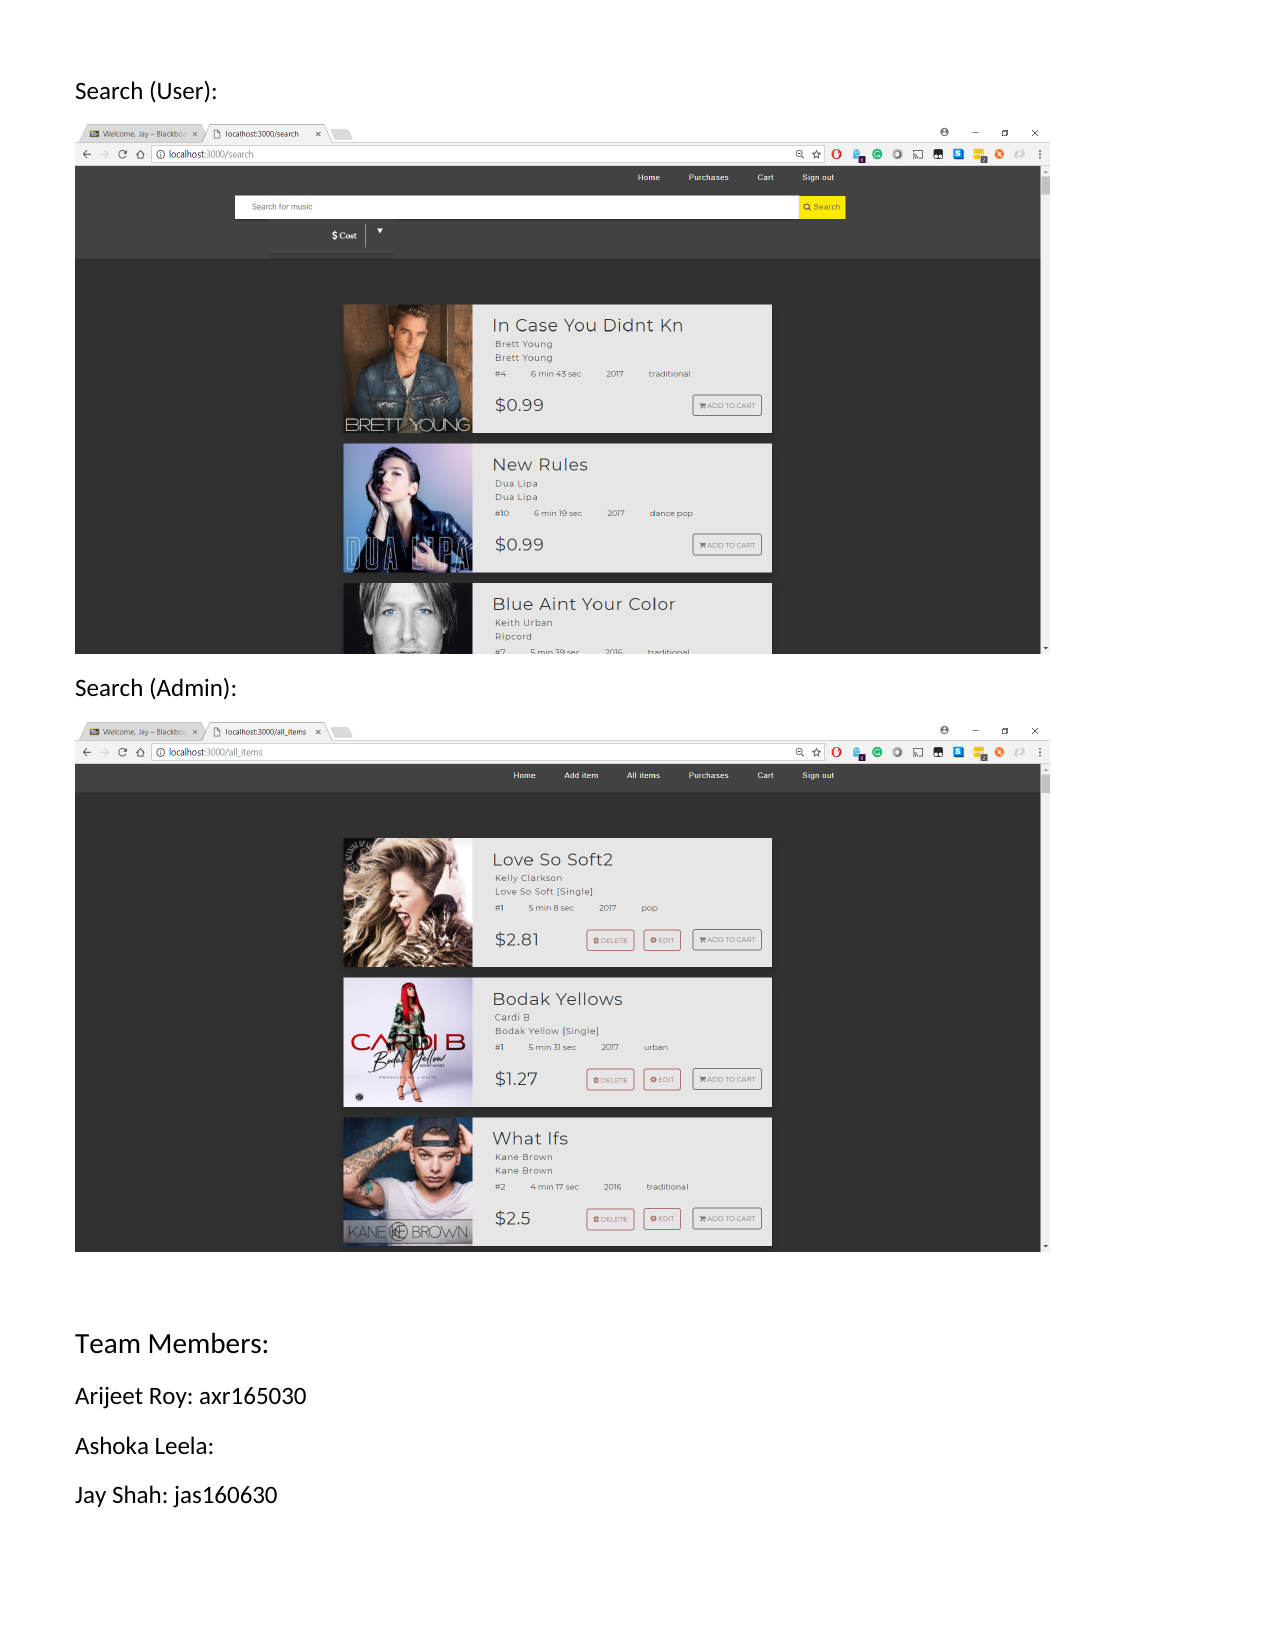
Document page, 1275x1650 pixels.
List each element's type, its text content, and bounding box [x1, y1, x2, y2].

text Jay Shah: jas160630 [75, 1479, 1200, 1510]
picture [75, 722, 1050, 1252]
picture [75, 124, 1050, 654]
text Team Members: [75, 1325, 1200, 1361]
text Search (User): [75, 75, 1200, 106]
text Ashoka Leela: [75, 1430, 1200, 1461]
text Arijeet Roy: axr165030 [75, 1380, 1200, 1411]
text Search (Admin): [75, 673, 1200, 703]
